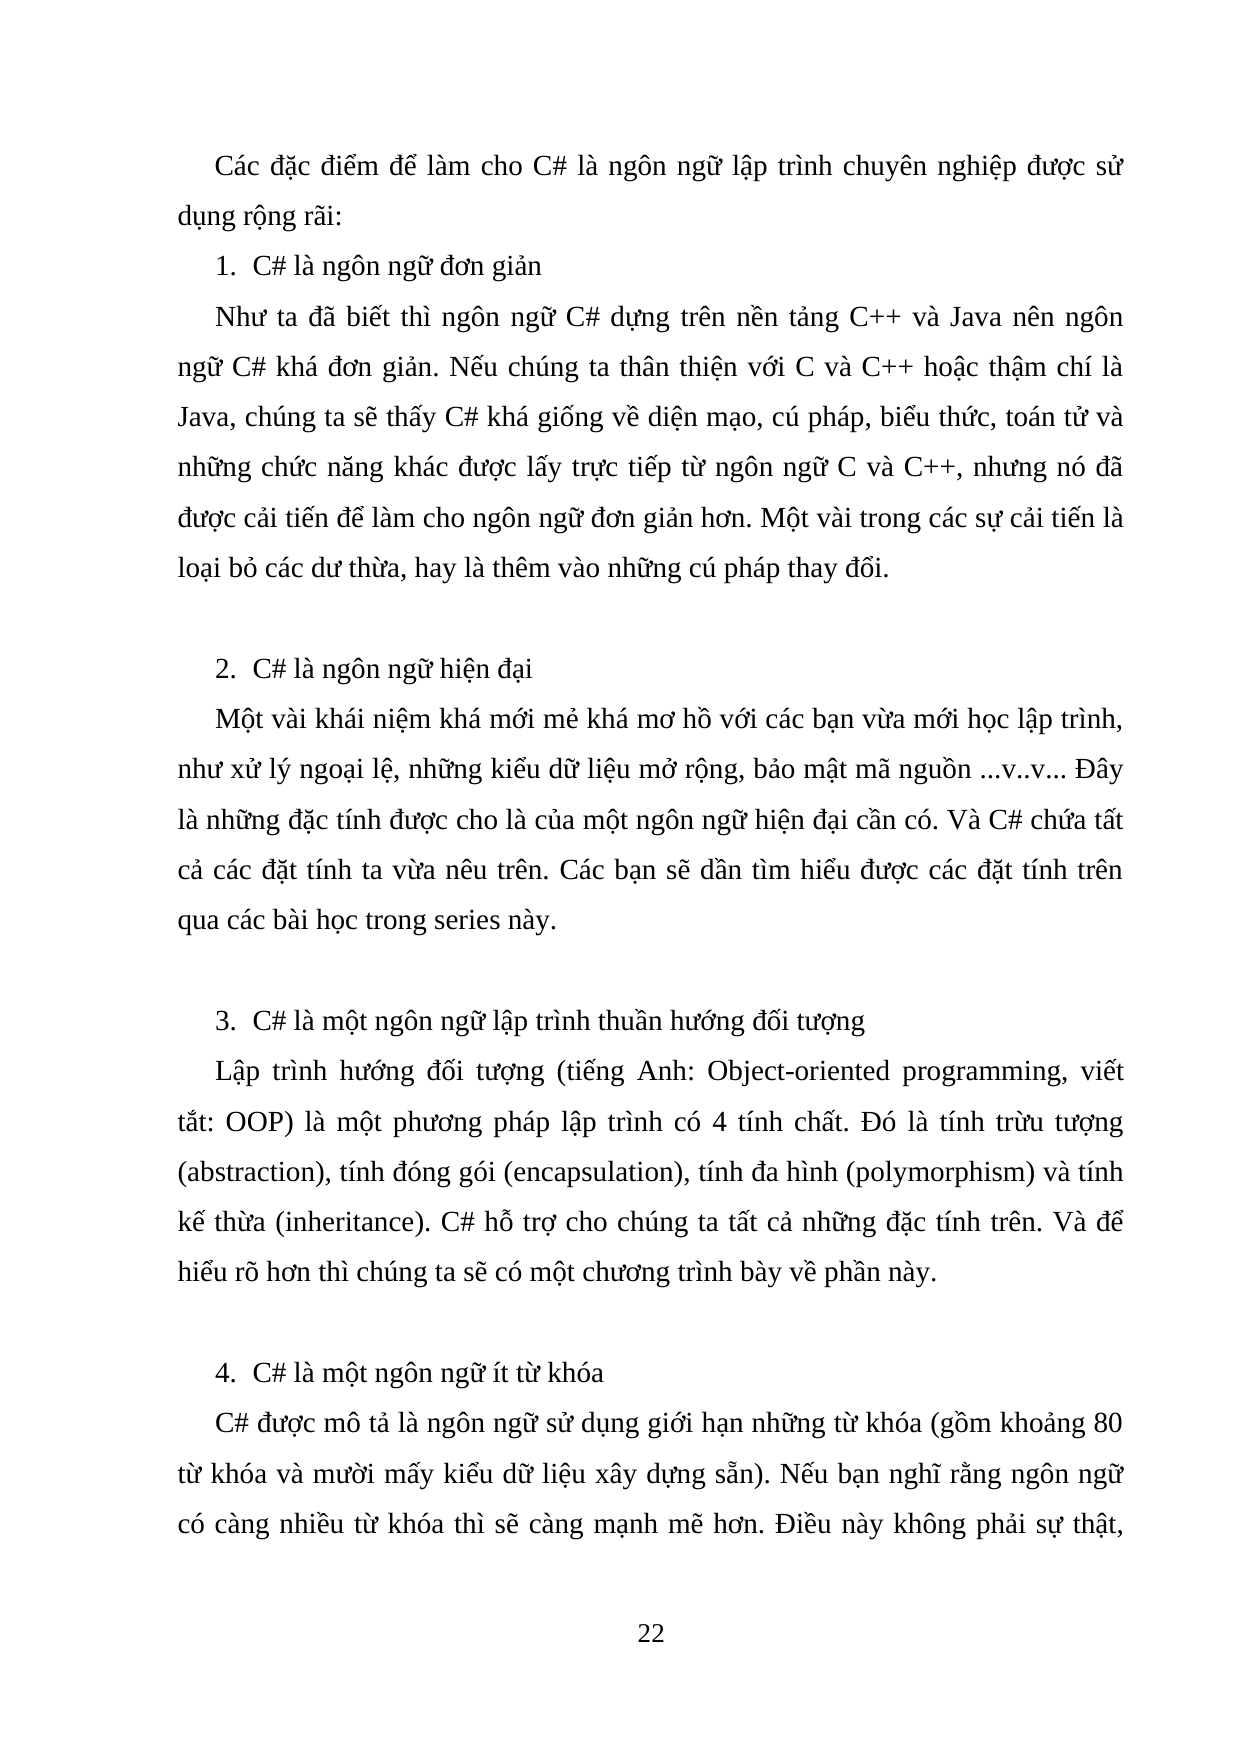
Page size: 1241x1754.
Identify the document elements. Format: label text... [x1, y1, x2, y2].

list C# là một ngôn ngữ lập trình thuần hướng đối tượng [215, 1003, 1125, 1037]
text Như ta đã biết thì ngôn ngữ C# dựng trên nền tảng C++ và Java nên ngôn ngữ C# khá đơn giản. Nếu chúng ta thân thiện với C và C++ hoậc thậm chí là Java, chúng ta sẽ thấy C# khá giống về diện mạo, cú pháp, biểu thức, toán tử và những chức năng khác được lấy trực tiếp từ ngôn ngữ C và C++, nhưng nó đã được cải tiến để làm cho ngôn ngữ đơn giản hơn. Một vài trong các sự cải tiến là loại bỏ các dư thừa, hay là thêm vào những cú pháp thay đổi. [177, 299, 1125, 584]
text Các đặc điểm để làm cho C# là ngôn ngữ lập trình chuyên nghiệp được sử dụng rộng rãi: [177, 148, 1125, 232]
list C# là ngôn ngữ đơn giản [215, 248, 1125, 282]
text Một vài khái niệm khá mới mẻ khá mơ hồ với các bạn vừa mới học lập trình, như xử lý ngoại lệ, những kiểu dữ liệu mở rộng, bảo mật mã nguồn ...v..v... Đây là những đặc tính được cho là của một ngôn ngữ hiện đại cần có. Và C# chứa tất cả các đặt tính ta vừa nêu trên. Các bạn sẽ dần tìm hiểu được các đặt tính trên qua các bài học trong series này. [177, 701, 1125, 936]
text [177, 1406, 1125, 1540]
list C# là ngôn ngữ hiện đại [215, 651, 1125, 684]
text Lập trình hướng đối tượng (tiếng Anh: Object-oriented programming, viết tắt: OOP) là một phương pháp lập trình có 4 tính chất. Đó là tính trừu tượng (abstraction), tính đóng gói (encapsulation), tính đa hình (polymorphism) và tính kế thừa (inheritance). C# hỗ trợ cho chúng ta tất cả những đặc tính trên. Và để hiểu rõ hơn thì chúng ta sẽ có một chương trình bày về phần này. [177, 1053, 1125, 1288]
list C# là một ngôn ngữ ít từ khóa [215, 1355, 1125, 1389]
